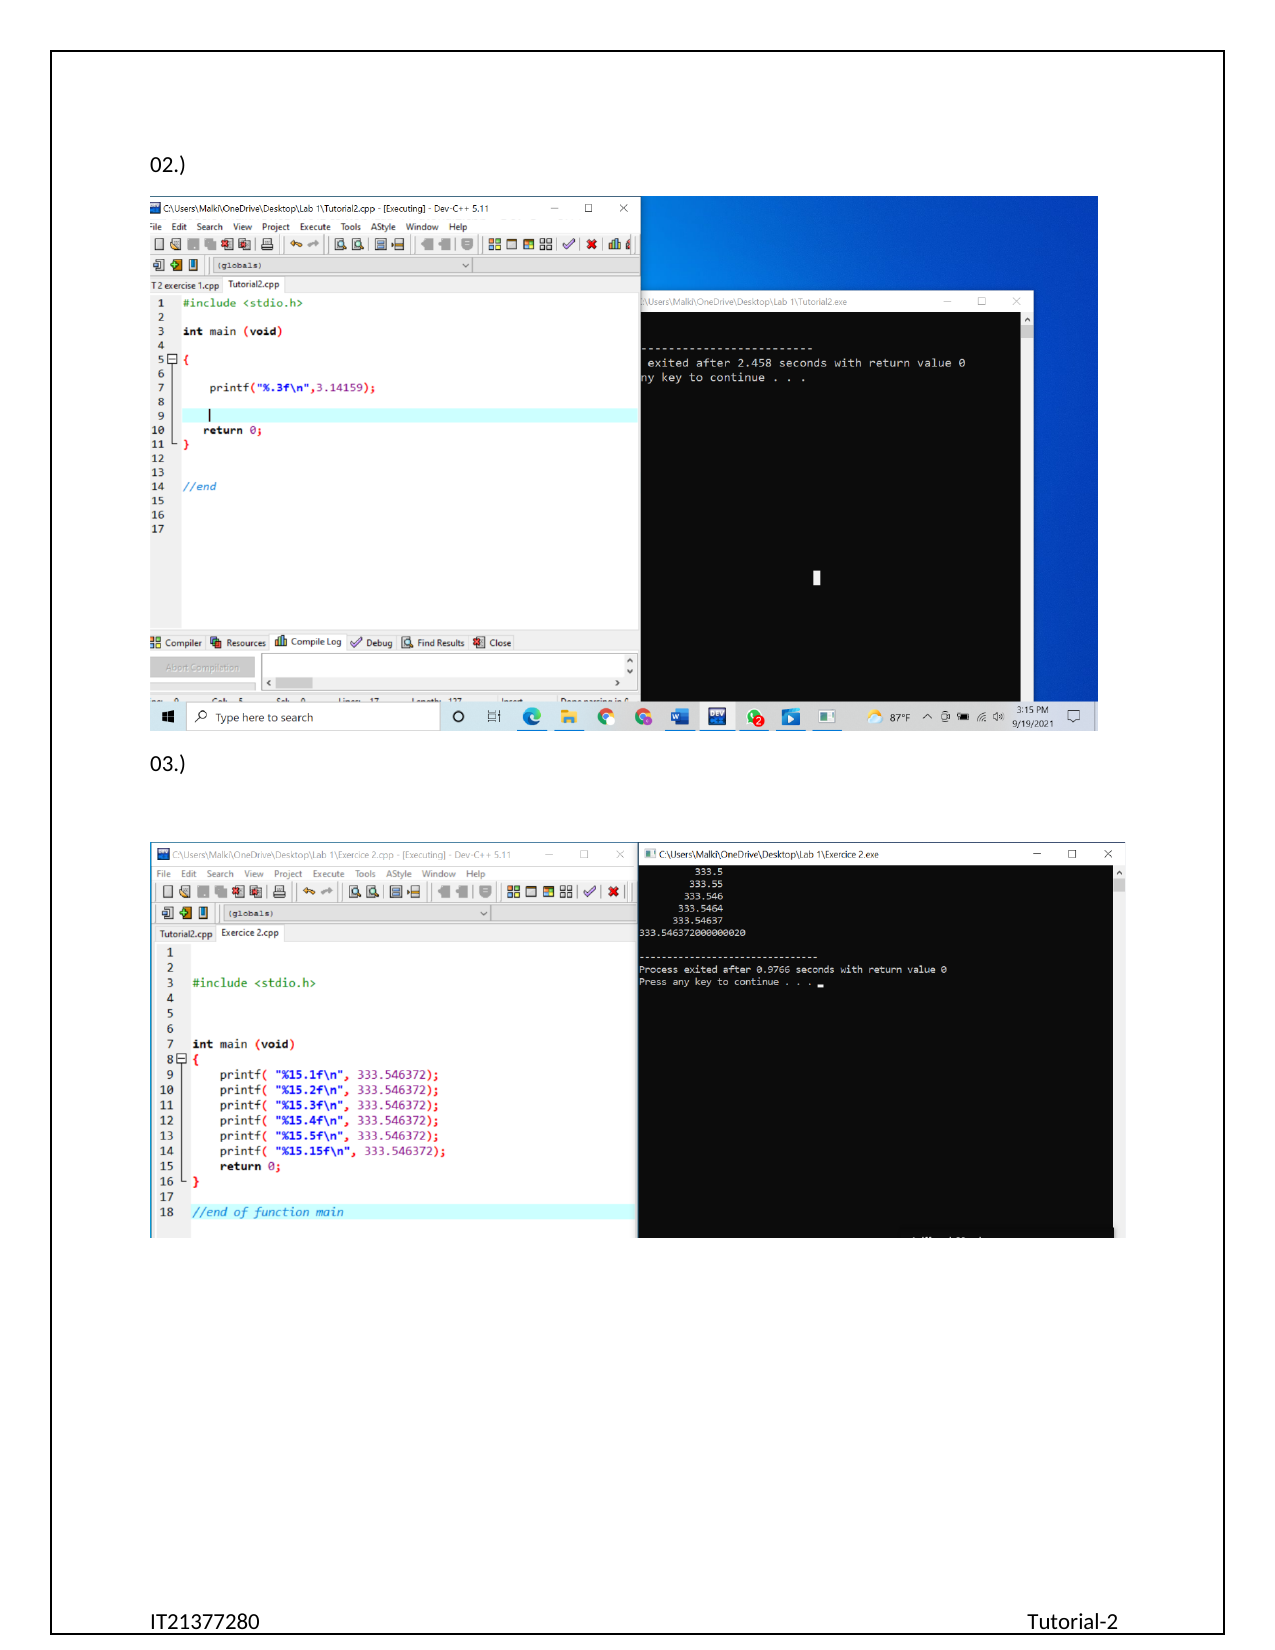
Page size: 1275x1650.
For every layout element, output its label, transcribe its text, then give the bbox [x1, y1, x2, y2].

picture [152, 842, 1125, 1238]
picture [150, 196, 1098, 731]
text 02.) [150, 150, 1125, 178]
text 03.) [150, 749, 1125, 777]
